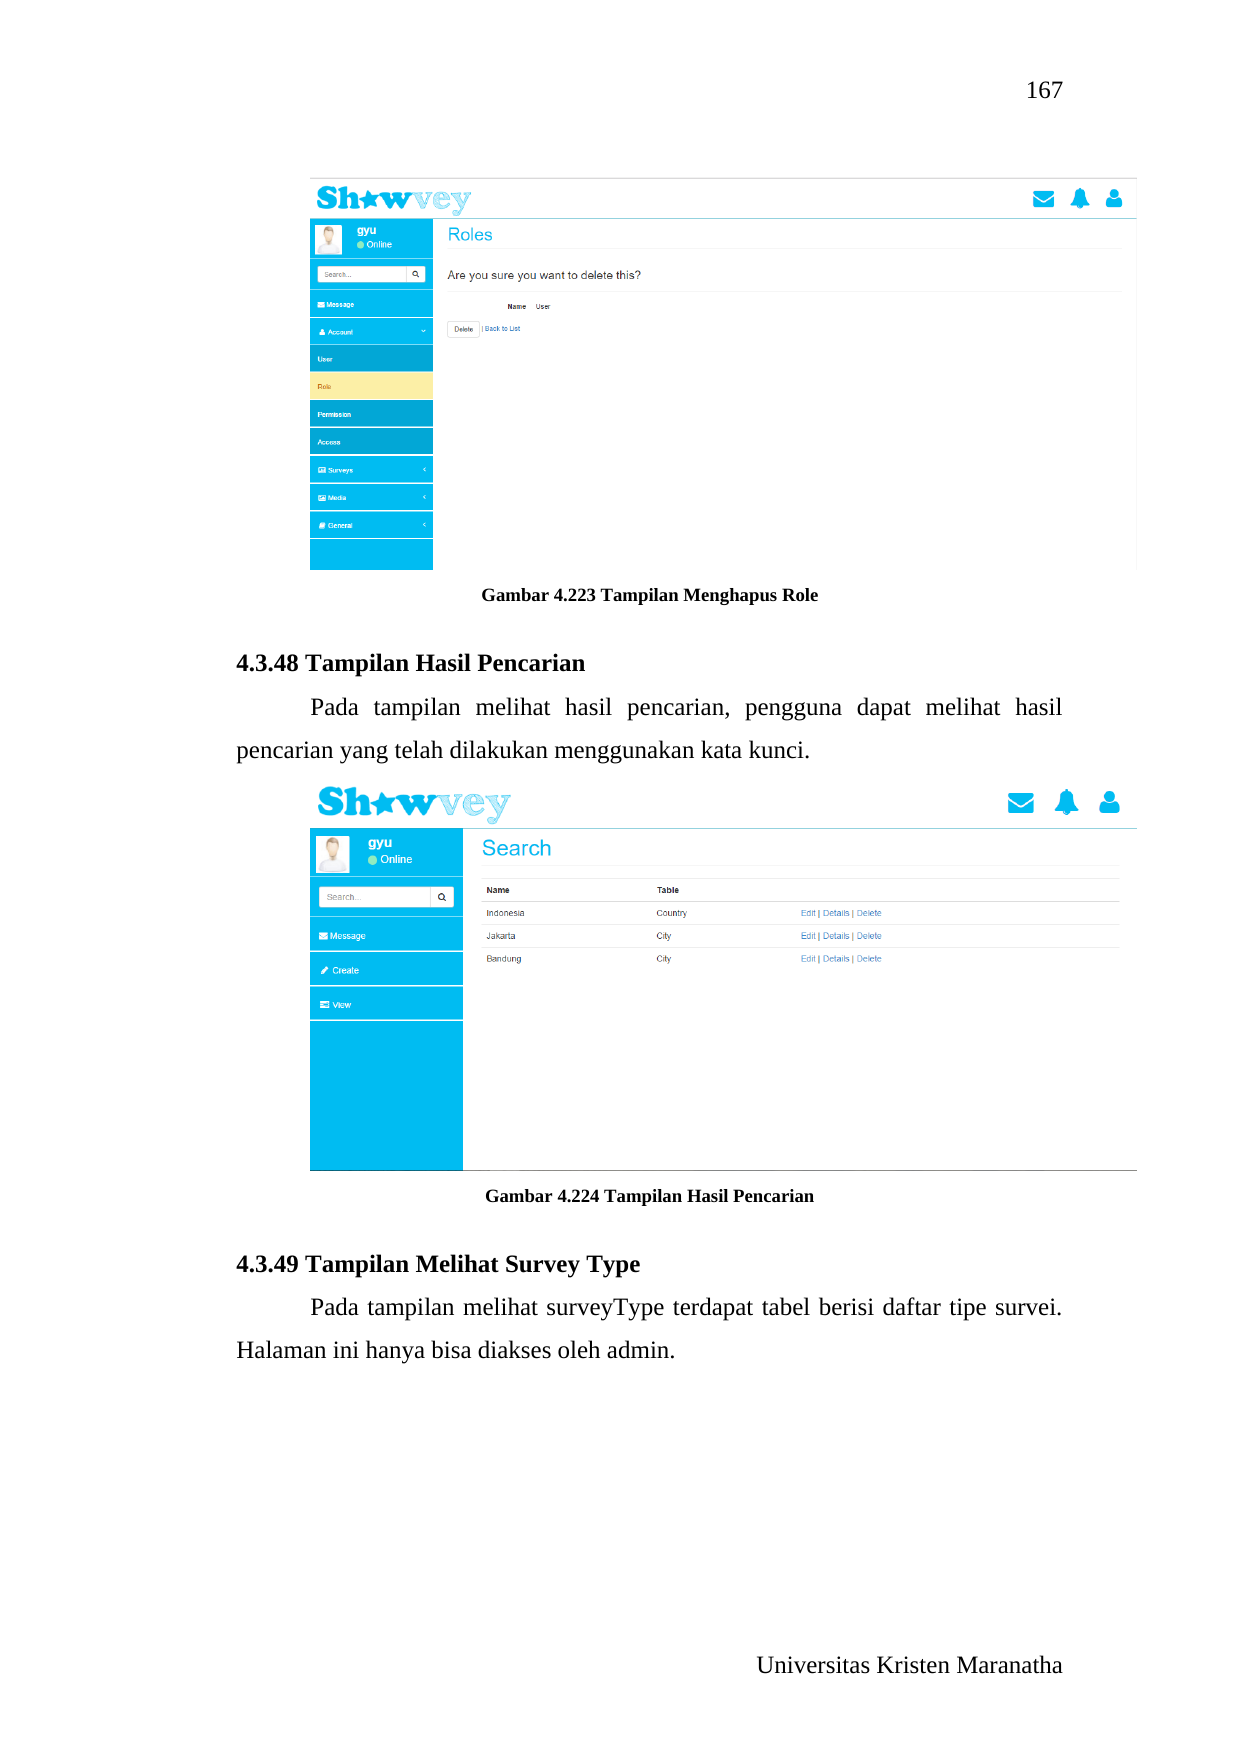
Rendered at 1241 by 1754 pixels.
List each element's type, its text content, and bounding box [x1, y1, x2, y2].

picture [358, 228, 365, 235]
picture [316, 226, 341, 254]
subtitle Tampilan Melihat Survey Type [236, 1249, 1063, 1278]
picture [369, 856, 376, 864]
text Pada tampilan melihat hasil pencarian, pengguna dapat melihat hasil pencarian yang telah dilakukan menggunakan kata kunci. [236, 692, 1063, 763]
picture [318, 267, 425, 282]
picture [320, 887, 453, 907]
picture [321, 1002, 329, 1007]
picture [371, 840, 378, 848]
picture [327, 303, 349, 307]
picture [310, 177, 1137, 570]
picture [320, 933, 327, 939]
text Pada tampilan melihat surveyType terdapat tabel berisi daftar tipe survei. Halaman ini hanya bisa diakses oleh admin. [236, 1292, 1063, 1364]
subtitle Tampilan Hasil Pencarian [236, 648, 1063, 677]
picture [310, 777, 1137, 1171]
picture [317, 837, 349, 872]
